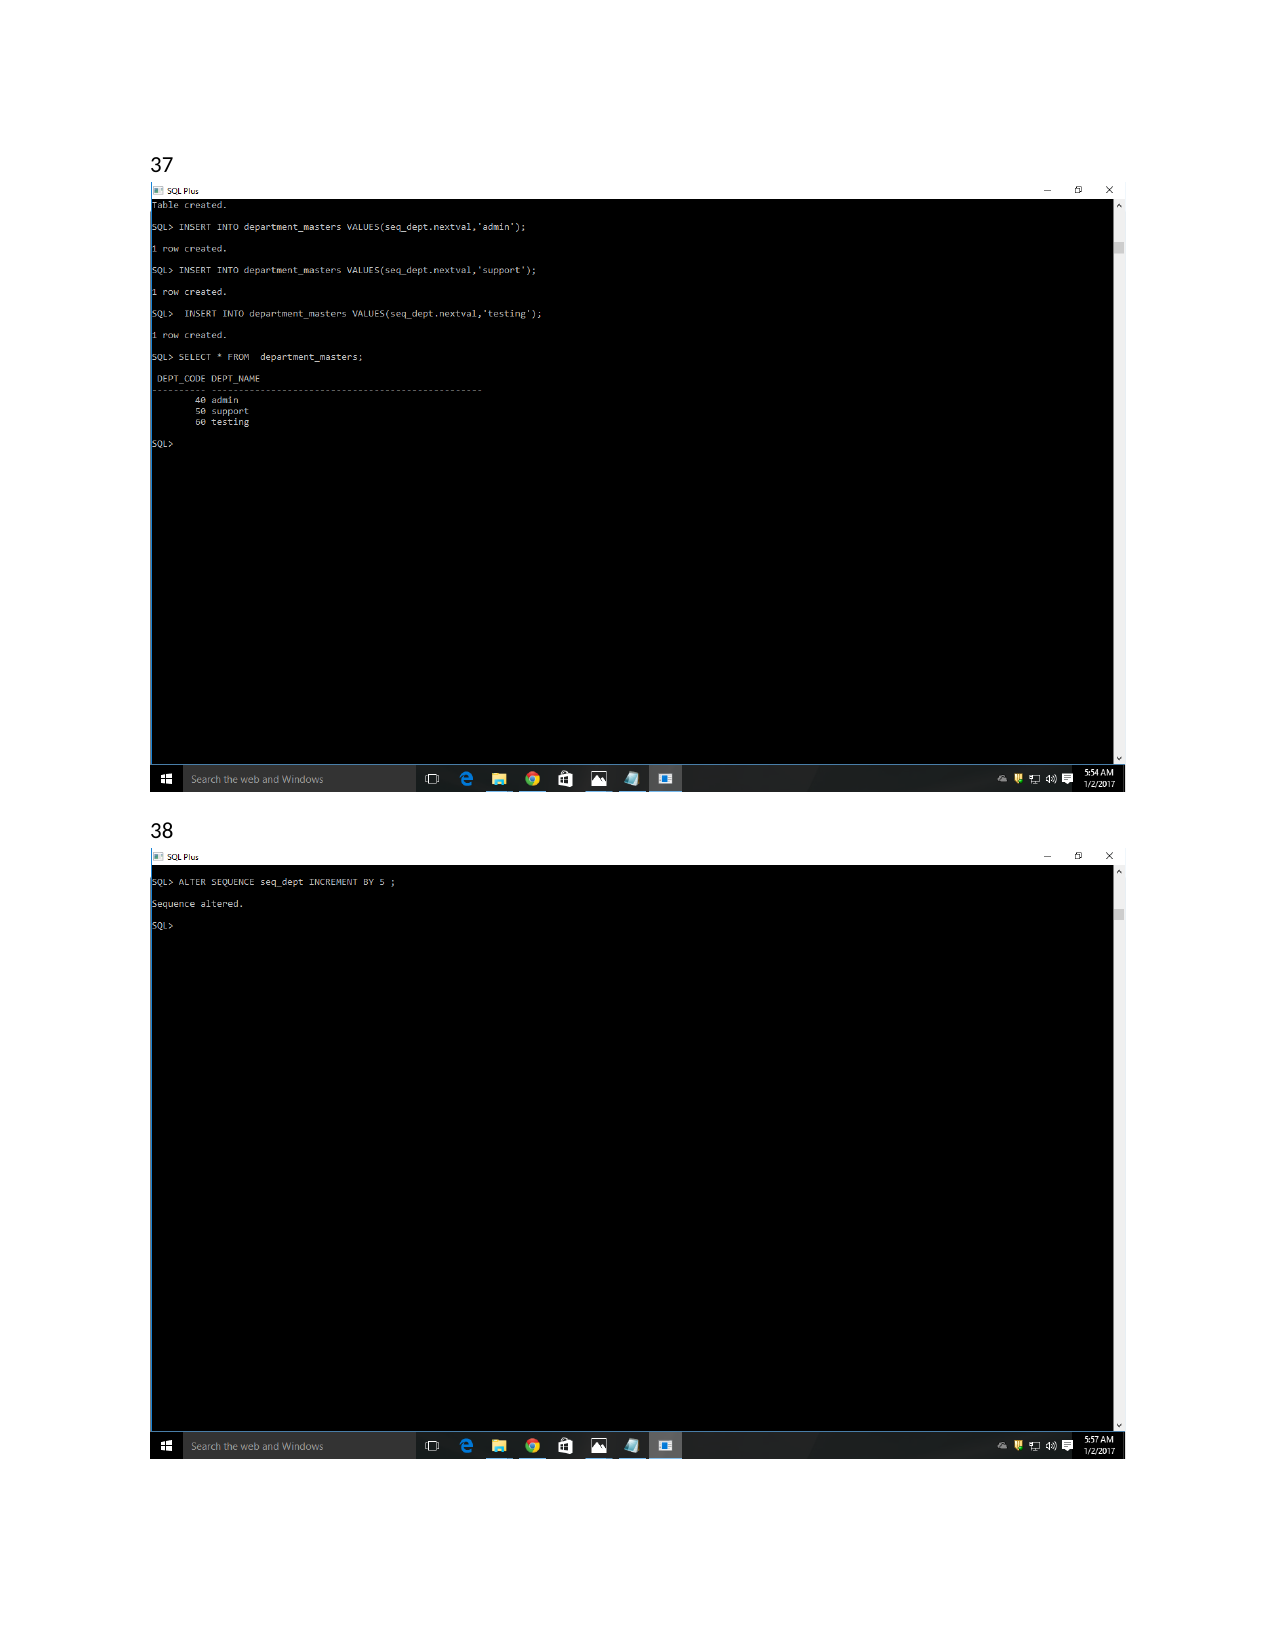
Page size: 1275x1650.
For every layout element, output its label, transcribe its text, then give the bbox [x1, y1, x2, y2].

picture [150, 848, 1125, 1459]
text 37 [150, 150, 1125, 182]
picture [150, 182, 1125, 792]
text 38 [150, 817, 1125, 848]
